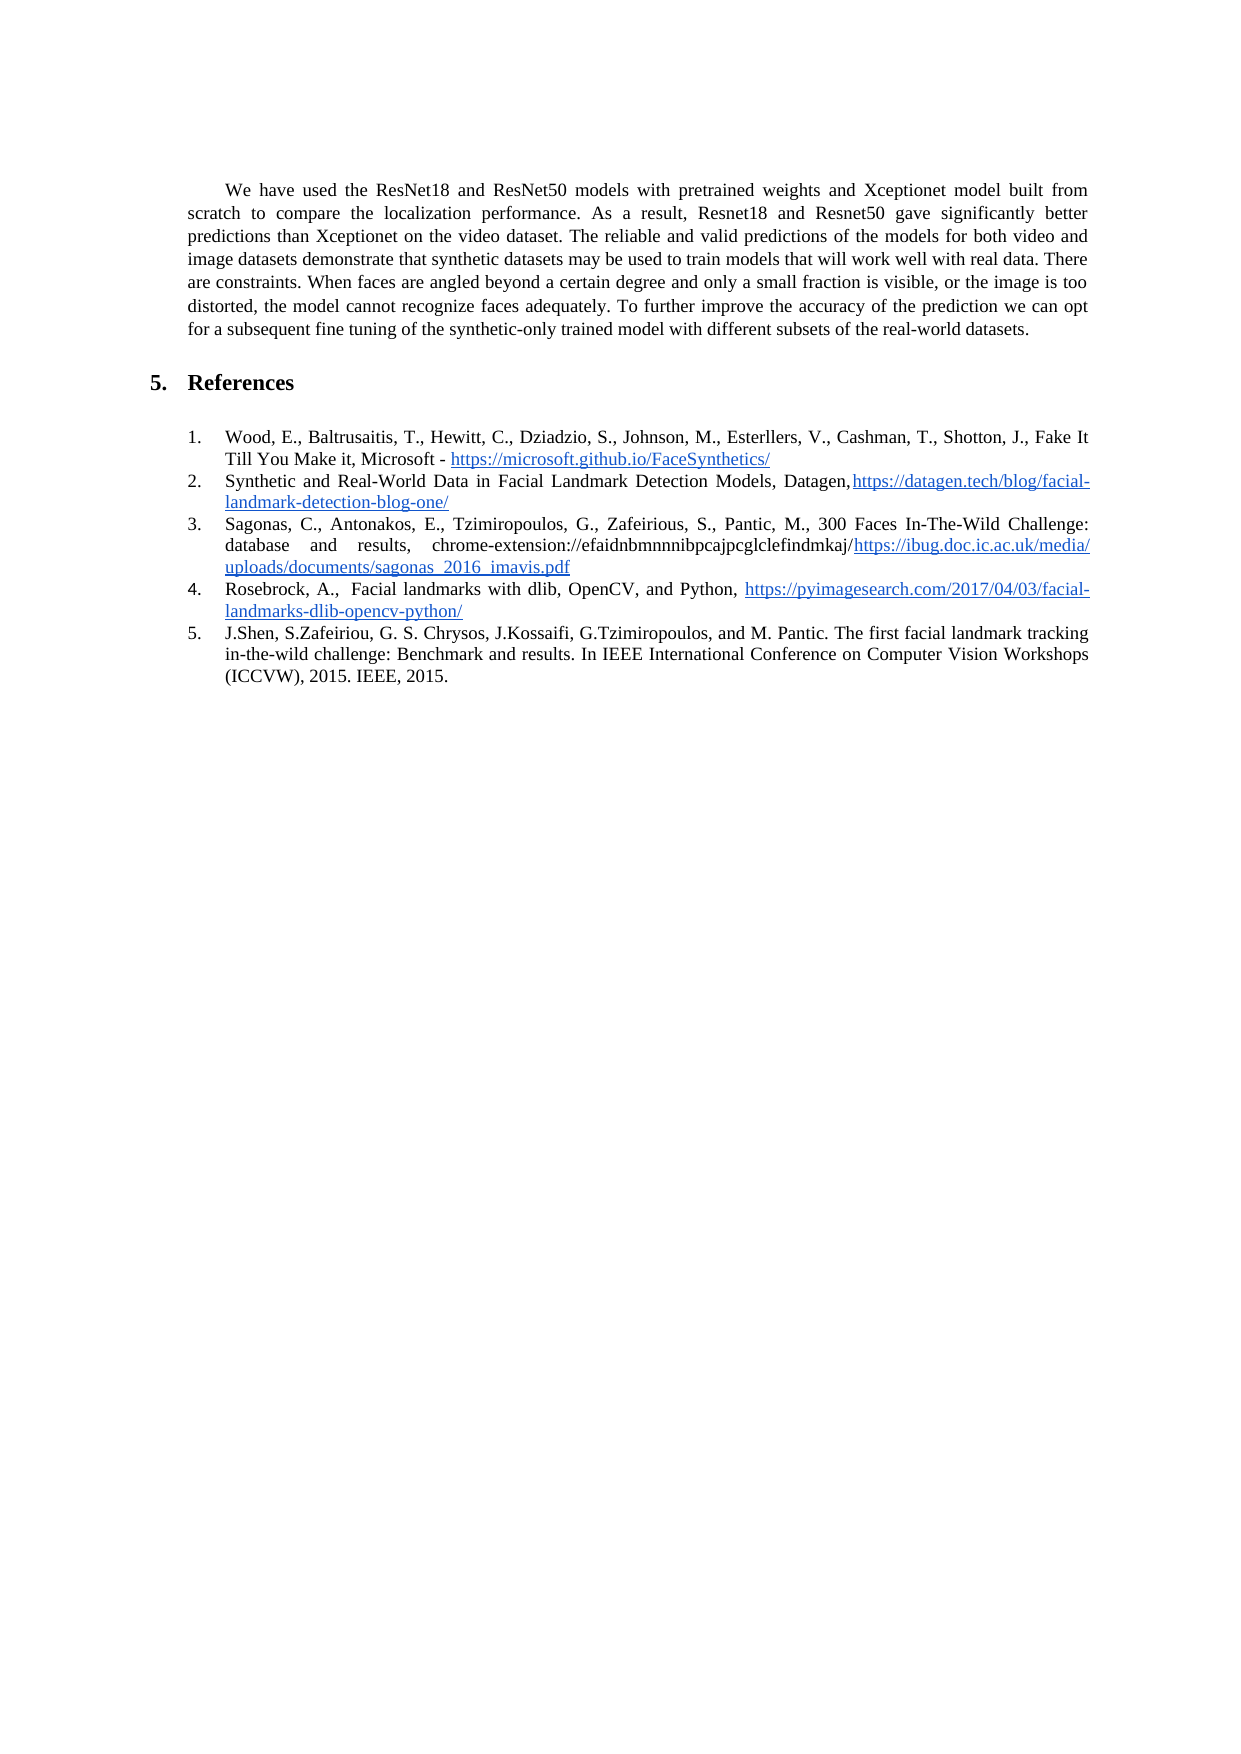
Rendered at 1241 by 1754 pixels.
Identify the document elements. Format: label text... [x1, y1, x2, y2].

list Wood, E., Baltrusaitis, T., Hewitt, C., Dziadzio, S., Johnson, M., Esterllers, V., Cashman, T., Shotton, J., Fake It Till You Make it, Microsoft - https://microsoft.github.io/FaceSynthetics/ [187, 426, 1090, 469]
list J.Shen, S.Zafeiriou, G. S. Chrysos, J.Kossaifi, G.Tzimiropoulos, and M. Pantic. The first facial landmark tracking in-the-wild challenge: Benchmark and results. In IEEE International Conference on Computer Vision Workshops (ICCVW), 2015. IEEE, 2015. [187, 622, 1090, 686]
list References [150, 369, 1090, 396]
list Rosebrock, A., Facial landmarks with dlib, OpenCV, and Python, https://pyimagesearch.com/2017/04/03/facial-landmarks-dlib-opencv-python/ [187, 577, 1090, 622]
list Sagonas, C., Antonakos, E., Tzimiropoulos, G., Zafeirious, S., Pantic, M., 300 Faces In-The-Wild Challenge: database and results, chrome-extension://efaidnbmnnnibpcajpcglclefindmkaj/https://ibug.doc.ic.ac.uk/media/uploads/documents/sagonas_2016_imavis.pdf [187, 513, 1090, 577]
list Synthetic and Real-World Data in Facial Landmark Detection Models, Datagen,https://datagen.tech/blog/facial-landmark-detection-blog-one/ [187, 469, 1090, 513]
list We have used the ResNet18 and ResNet50 models with pretrained weights and Xceptionet model built from scratch to compare the localization performance. As a result, Resnet18 and Resnet50 gave significantly better predictions than Xceptionet on the video dataset. The reliable and valid predictions of the models for both video and image datasets demonstrate that synthetic datasets may be used to train models that will work well with real data. There are constraints. When faces are angled beyond a certain degree and only a small fraction is visible, or the image is too distorted, the model cannot recognize faces adequately. To further improve the accuracy of the prediction we can opt for a subsequent fine tuning of the synthetic-only trained model with different subsets of the real-world datasets. [187, 178, 1090, 339]
